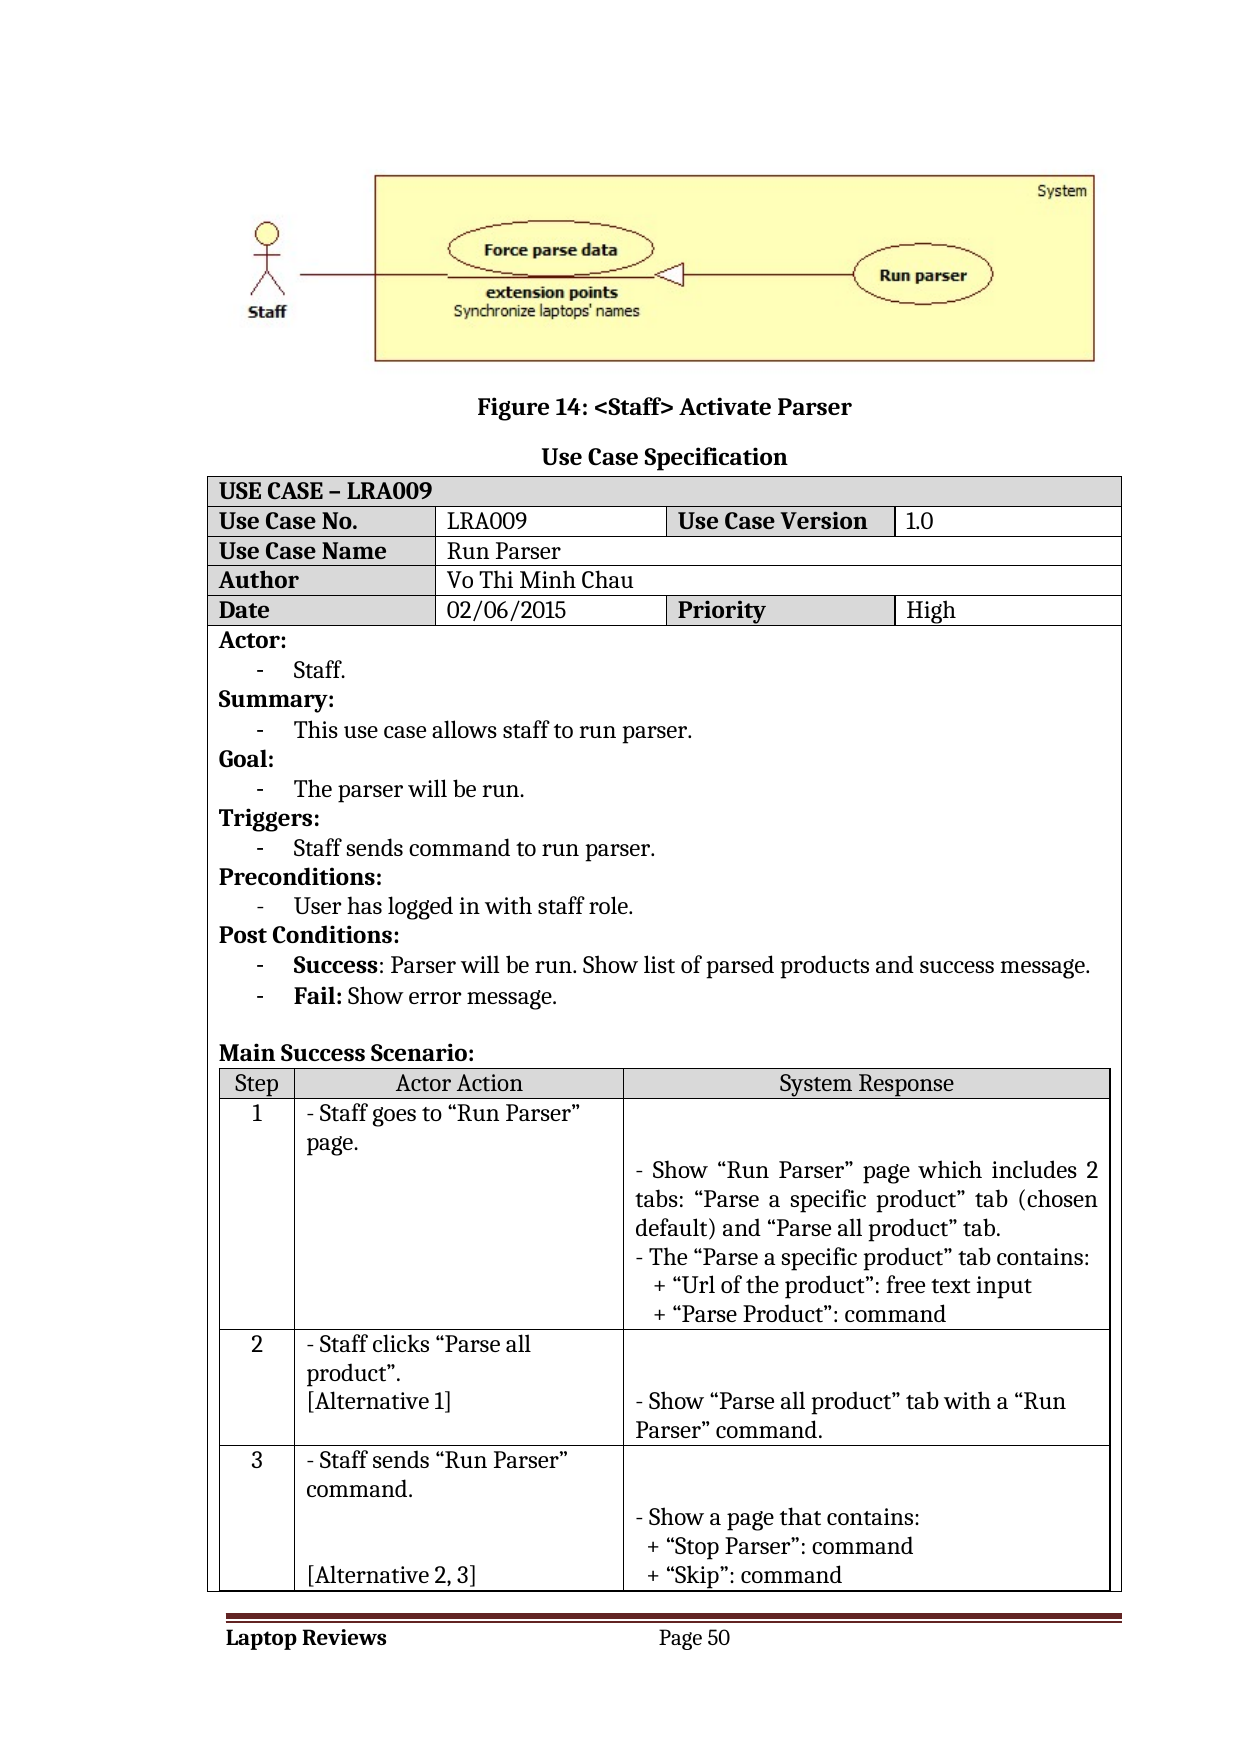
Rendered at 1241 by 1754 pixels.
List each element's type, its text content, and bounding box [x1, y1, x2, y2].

text Figure 14: <Staff> Activate Parser [207, 393, 1122, 422]
table_cell Run Parser [436, 537, 1121, 565]
table_header USE CASE – LRA009 [208, 477, 1121, 506]
table_cell Date [208, 596, 435, 625]
subtitle Use Case Specification [207, 443, 1122, 472]
table_cell Use Case Name [208, 537, 435, 565]
table_cell LRA009 [436, 507, 666, 536]
table_cell Use Case Version [667, 507, 894, 536]
table_cell 1.0 [896, 507, 1121, 536]
table_cell Priority [667, 596, 894, 625]
table_cell Author [208, 566, 435, 595]
table_cell 02/06/2015 [436, 596, 666, 625]
picture [206, 147, 1123, 390]
table_cell Vo Thi Minh Chau [436, 566, 1121, 595]
table_cell High [896, 596, 1121, 625]
table_cell Use Case No. [208, 507, 435, 536]
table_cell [208, 626, 1121, 1591]
